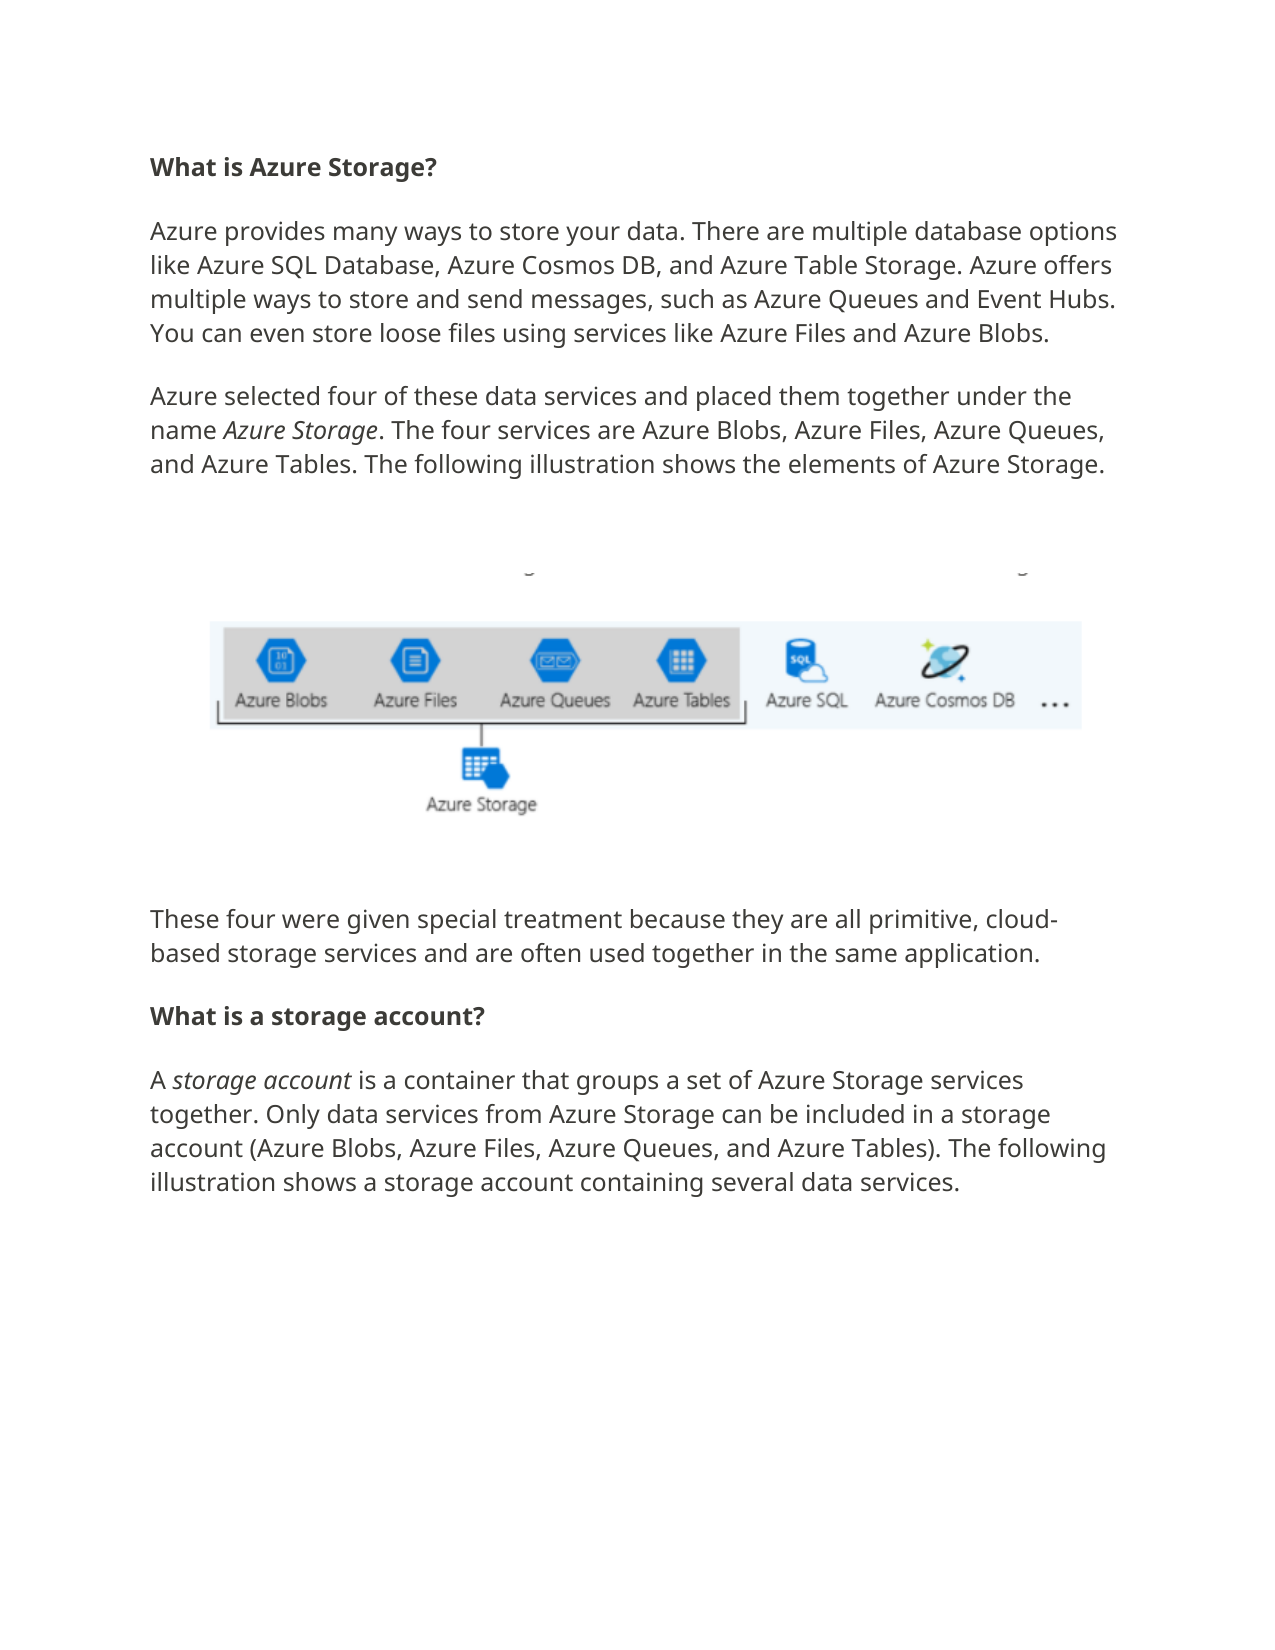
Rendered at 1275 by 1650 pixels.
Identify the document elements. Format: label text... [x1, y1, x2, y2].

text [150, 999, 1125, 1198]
text Azure selected four of these data services and placed them together under the name Azure Storage. The four services are Azure Blobs, Azure Files, Azure Queues, and Azure Tables. The following illustration shows the elements of Azure Storage. [150, 379, 1125, 481]
picture [150, 573, 1125, 839]
text Azure provides many ways to store your data. There are multiple database options like Azure SQL Database, Azure Cosmos DB, and Azure Table Storage. Azure offers multiple ways to store and send messages, such as Azure Queues and Event Hubs. You can even store loose files using services like Azure Files and Azure Blobs. [150, 213, 1125, 349]
text These four were given special treatment because they are all primitive, cloud-based storage services and are often used together in the same application. [150, 902, 1125, 970]
text What is Azure Storage? [150, 150, 1125, 184]
